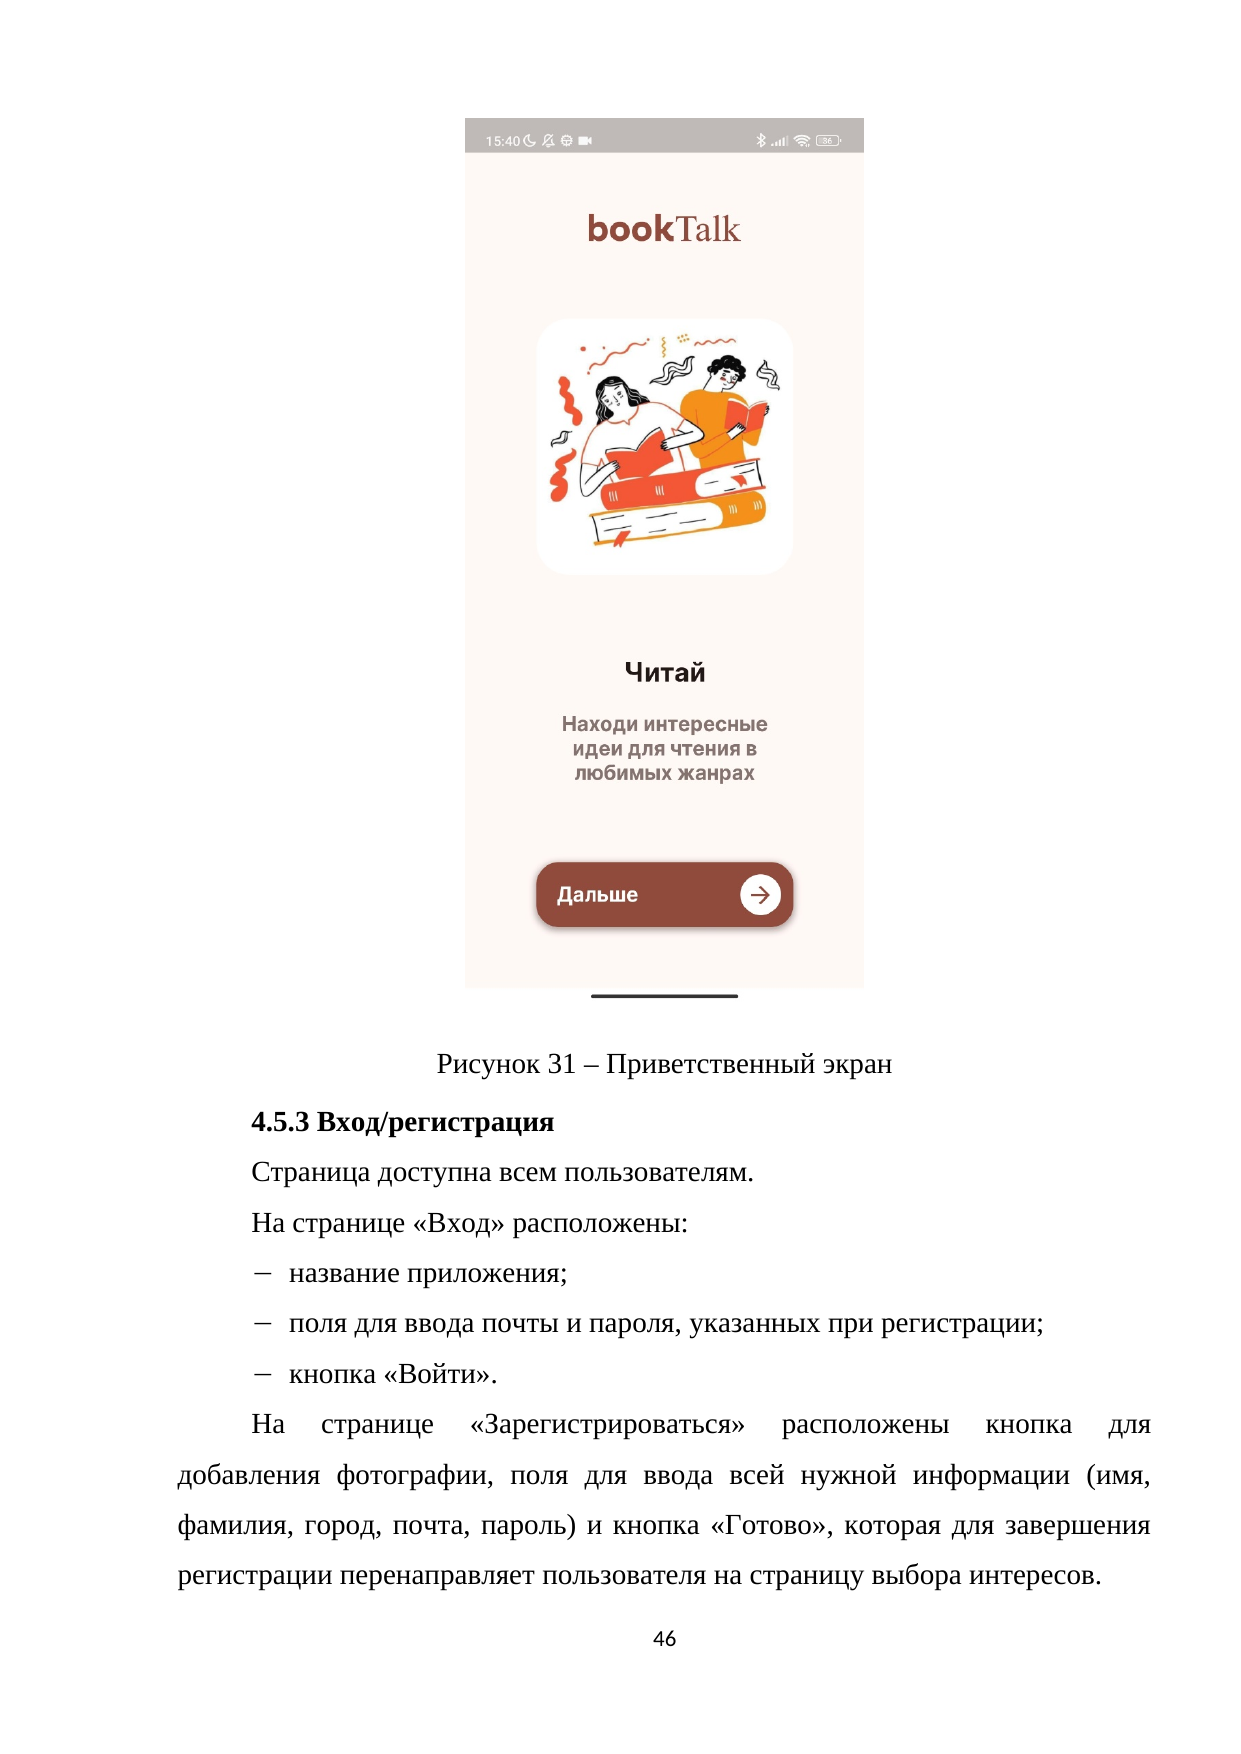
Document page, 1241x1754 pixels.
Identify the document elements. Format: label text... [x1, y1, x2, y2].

text поля для ввода почты и пароля, указанных при регистрации; [251, 1306, 1152, 1339]
text кнопка «Войти». [251, 1356, 1152, 1390]
text Вход/регистрация [215, 1104, 1152, 1138]
text Страница доступна всем пользователям. [177, 1154, 1152, 1188]
picture [465, 118, 864, 1004]
text название приложения; [251, 1255, 1152, 1289]
text Приветственный экран [177, 1046, 1152, 1079]
text На странице «Зарегистрироваться» расположены кнопка для добавления фотографии, поля для ввода всей нужной информации (имя, фамилия, город, почта, пароль) и кнопка «Готово», которая для завершения регистрации перенаправляет пользователя на страницу выбора интересов. [177, 1406, 1152, 1591]
text На странице «Вход» расположены: [177, 1205, 1152, 1238]
